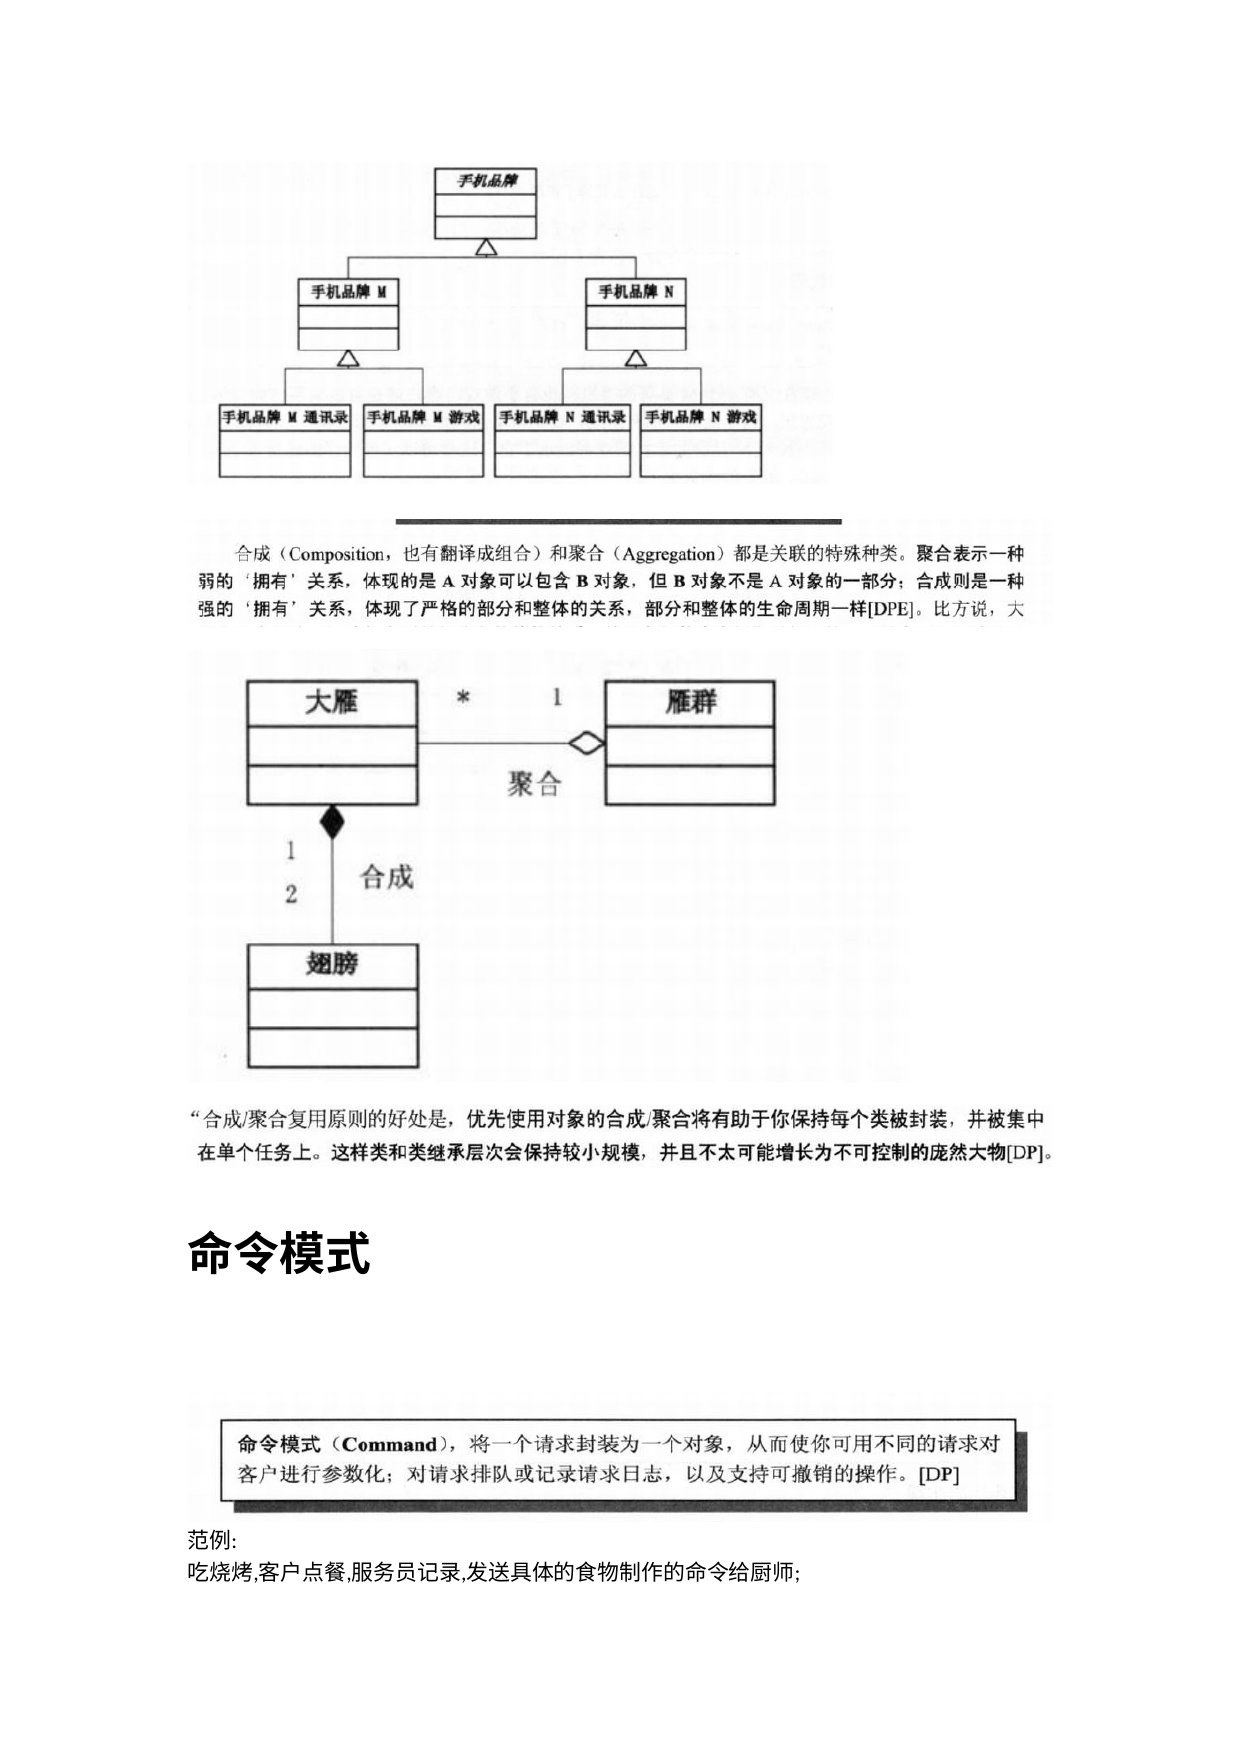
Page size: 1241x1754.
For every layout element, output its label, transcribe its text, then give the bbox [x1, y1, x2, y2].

text 吃烧烤,客户点餐,服务员记录,发送具体的食物制作的命令给厨师; [187, 1555, 1053, 1587]
picture [187, 1392, 1053, 1522]
picture [187, 162, 833, 484]
picture [187, 519, 1053, 627]
picture [187, 1105, 1053, 1167]
subtitle 命令模式 [187, 1202, 1053, 1299]
text 范例: [187, 1522, 1053, 1555]
picture [187, 649, 910, 1083]
